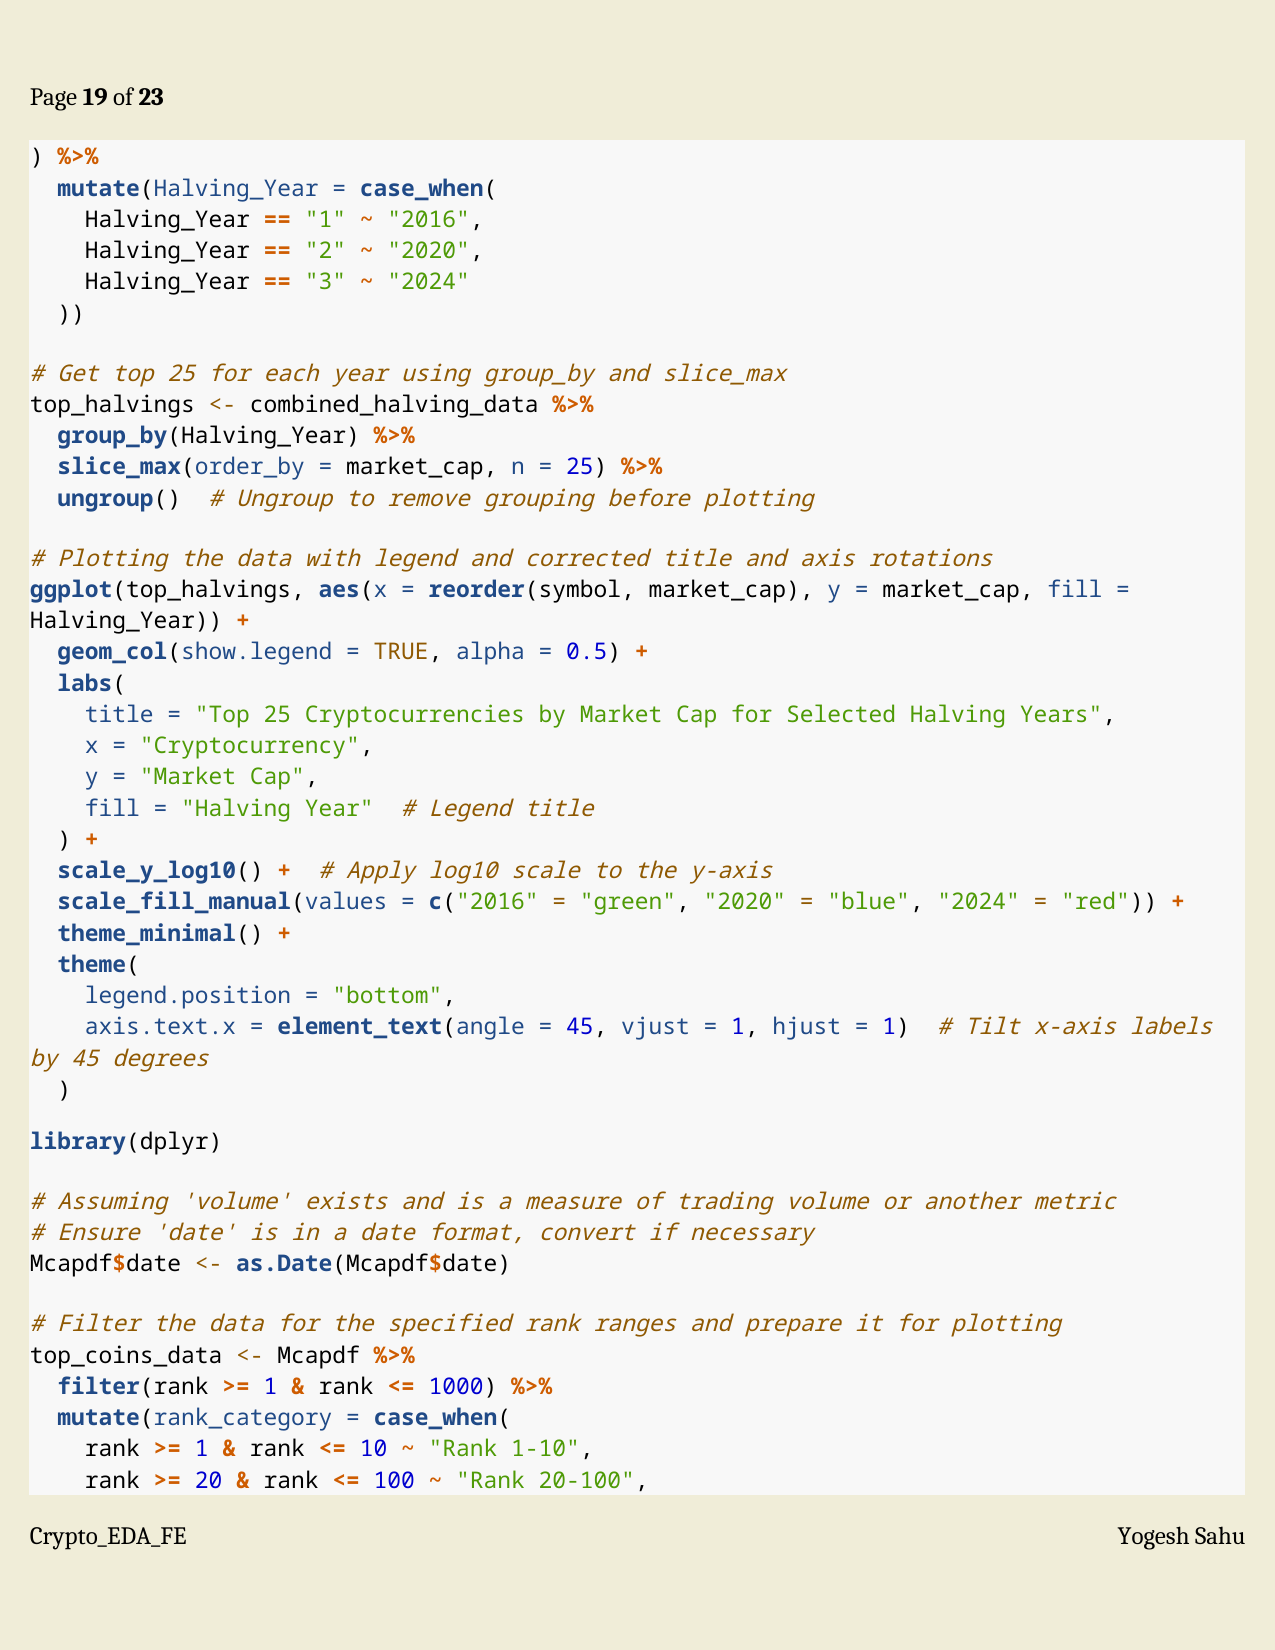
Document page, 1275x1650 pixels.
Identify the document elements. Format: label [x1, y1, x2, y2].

text [29, 1125, 1245, 1495]
text [29, 140, 1245, 1104]
